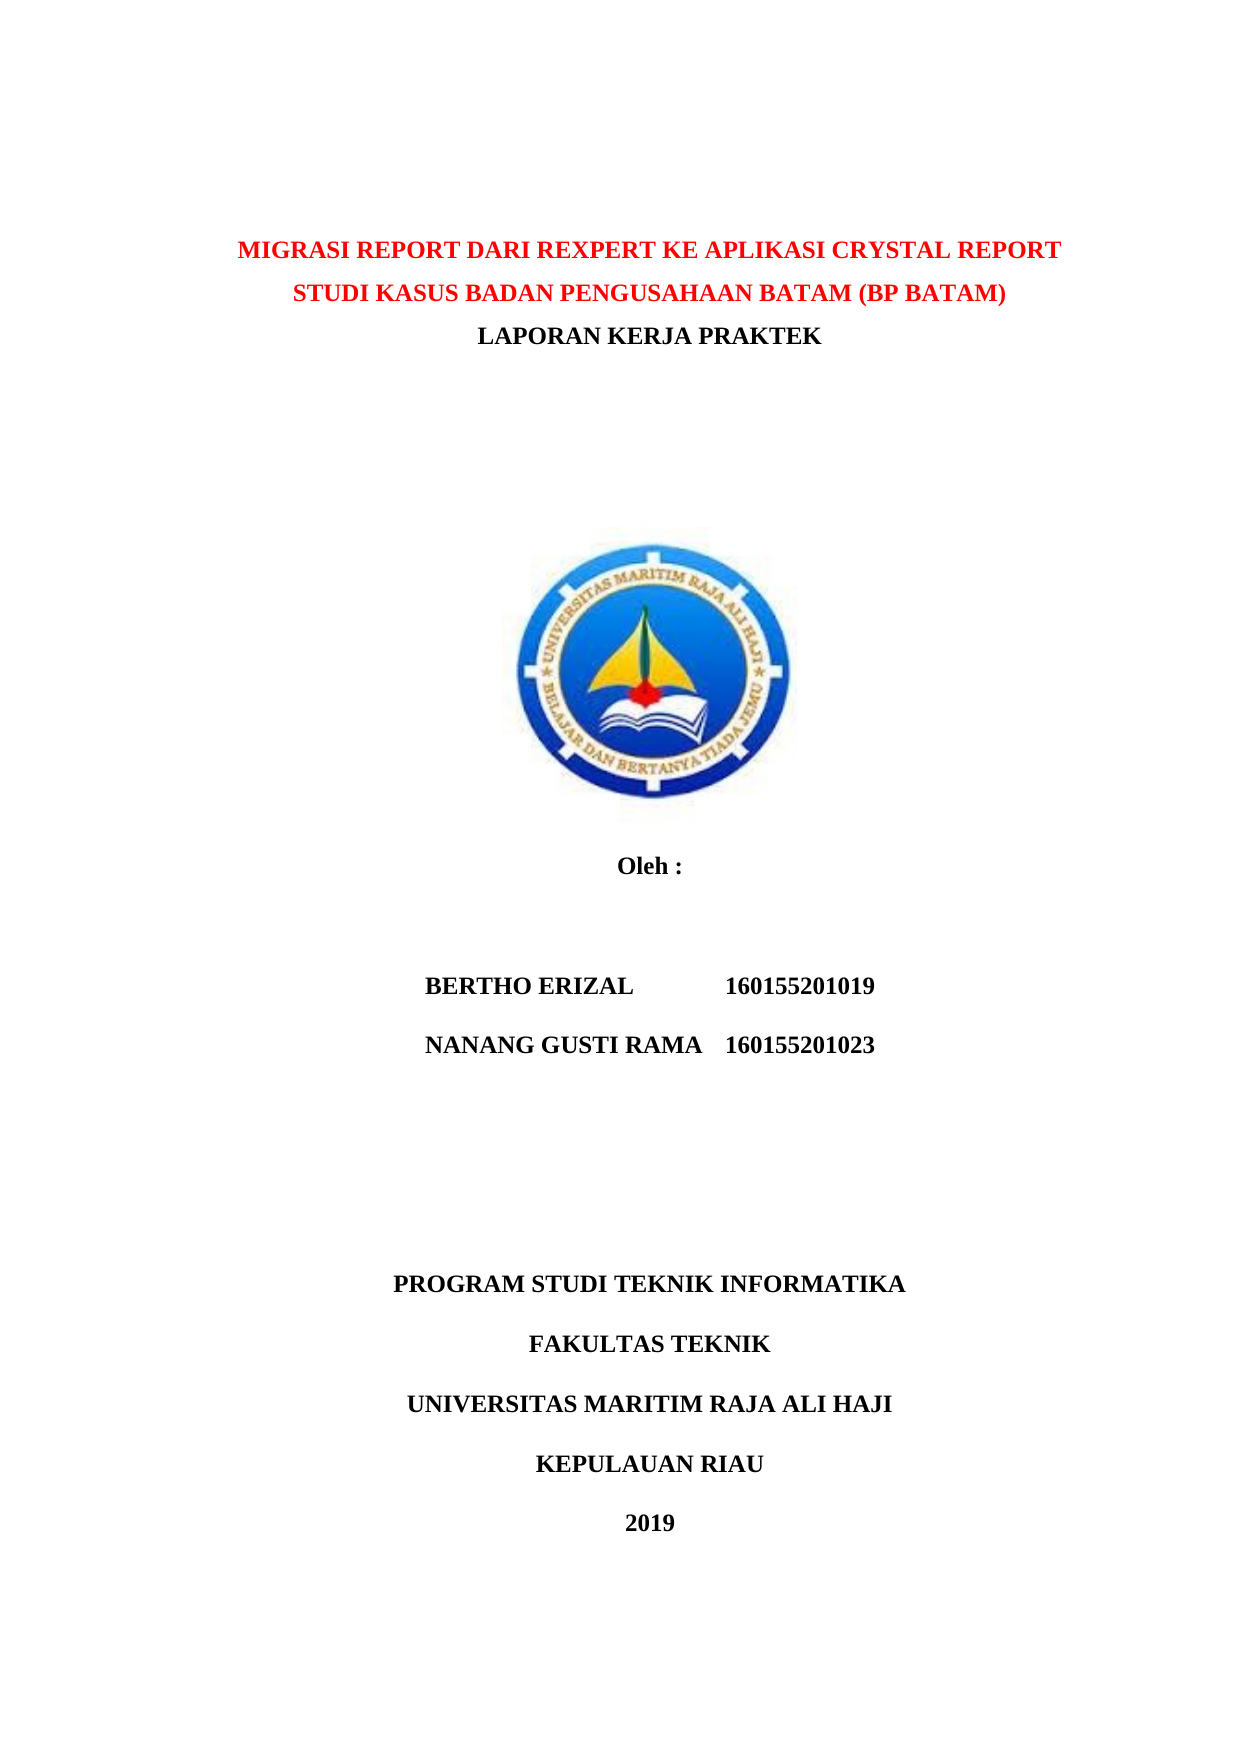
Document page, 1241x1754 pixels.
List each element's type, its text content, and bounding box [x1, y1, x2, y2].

subtitle MIGRASI REPORT DARI REXPERT KE APLIKASI CRYSTAL REPORT STUDI KASUS BADAN PENGUSAHAAN BATAM (BP BATAM) LAPORAN KERJA PRAKTEK [235, 235, 1064, 350]
text Oleh : [235, 851, 1064, 880]
text 2019 [235, 1509, 1064, 1538]
text UNIVERSITAS MARITIM RAJA ALI HAJI KEPULAUAN RIAU [393, 1389, 906, 1478]
text NANANG GUSTI RAMA 160155201023 [175, 1031, 1125, 1059]
text PROGRAM STUDI TEKNIK INFORMATIKA FAKULTAS TEKNIK [393, 1269, 906, 1358]
picture [502, 527, 798, 823]
text BERTHO ERIZAL 160155201019 [175, 971, 1125, 999]
